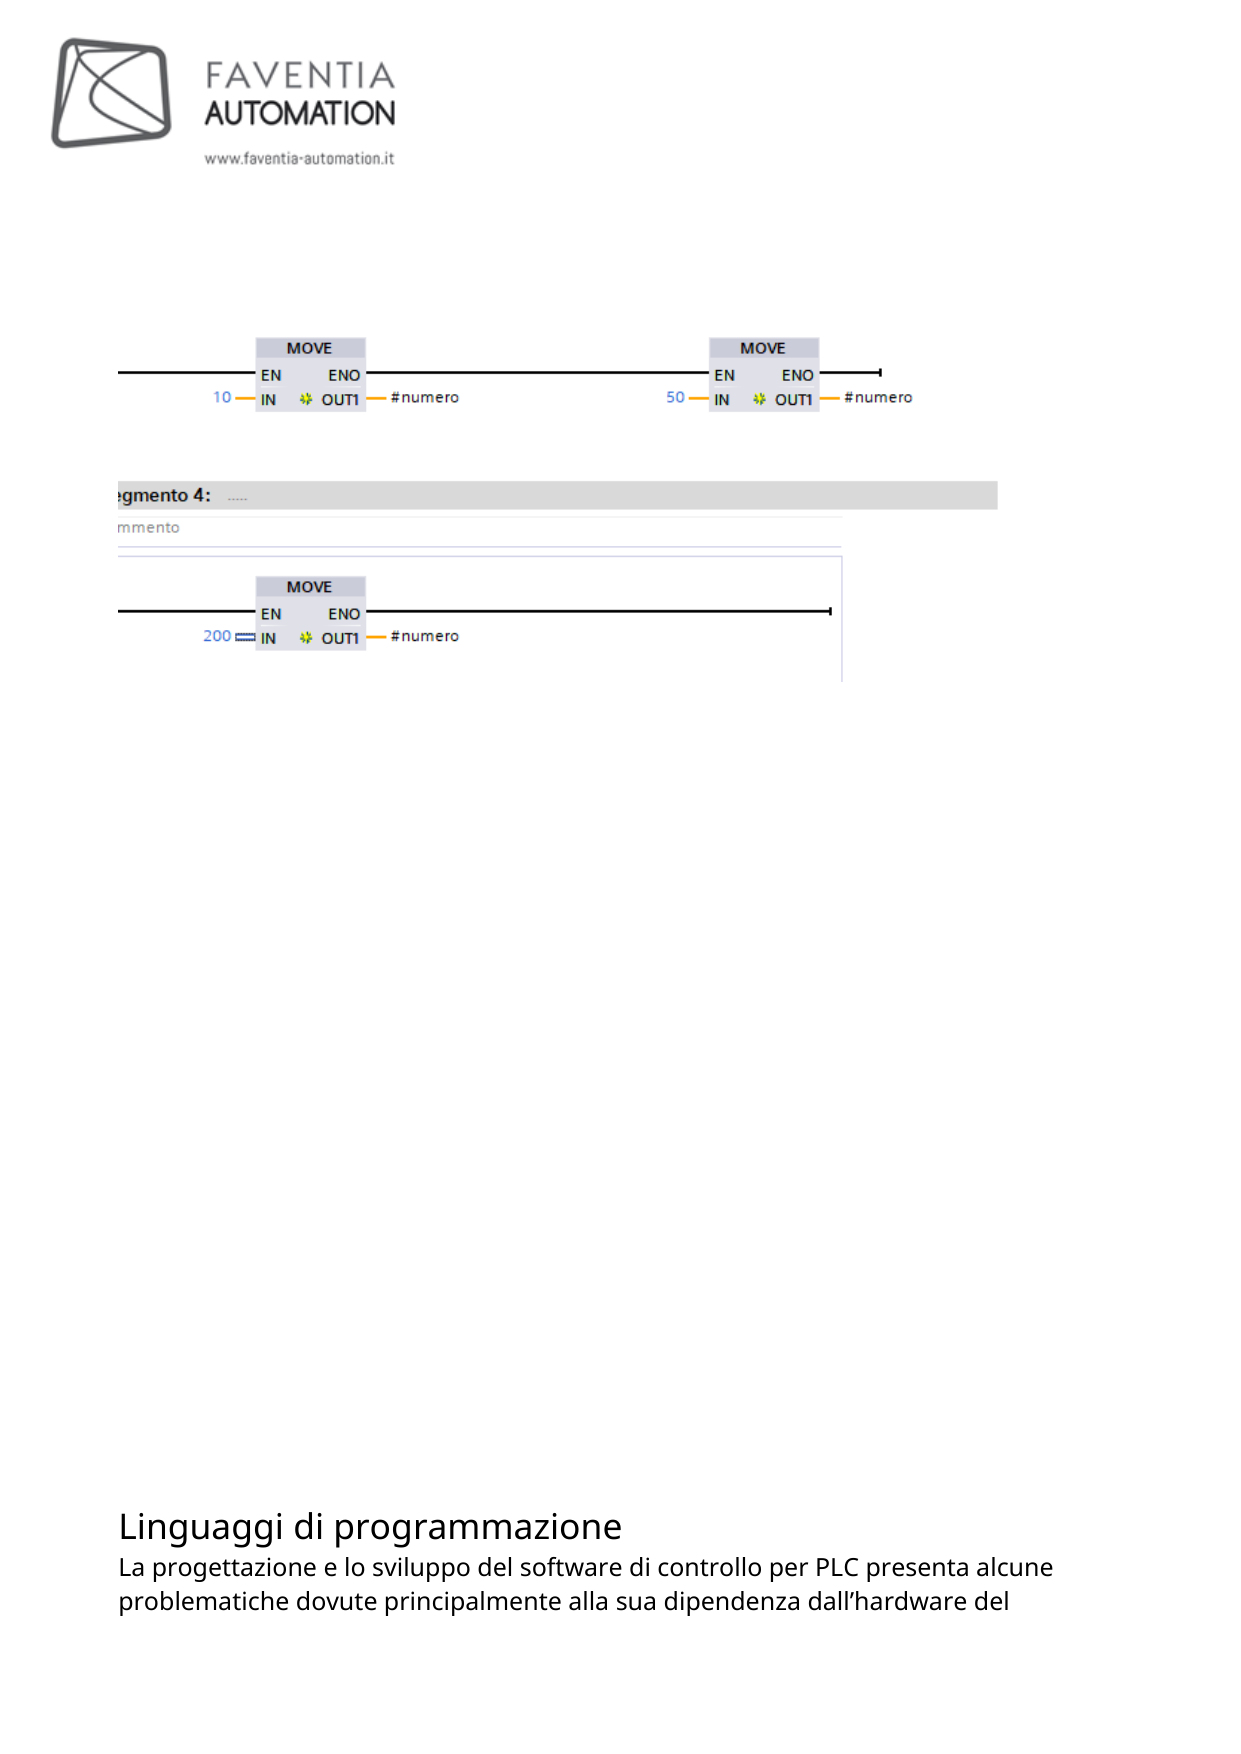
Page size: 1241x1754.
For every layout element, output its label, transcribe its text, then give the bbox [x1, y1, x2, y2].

text Linguaggi di programmazione [118, 1501, 1122, 1549]
picture [118, 310, 998, 682]
picture [29, 23, 438, 184]
